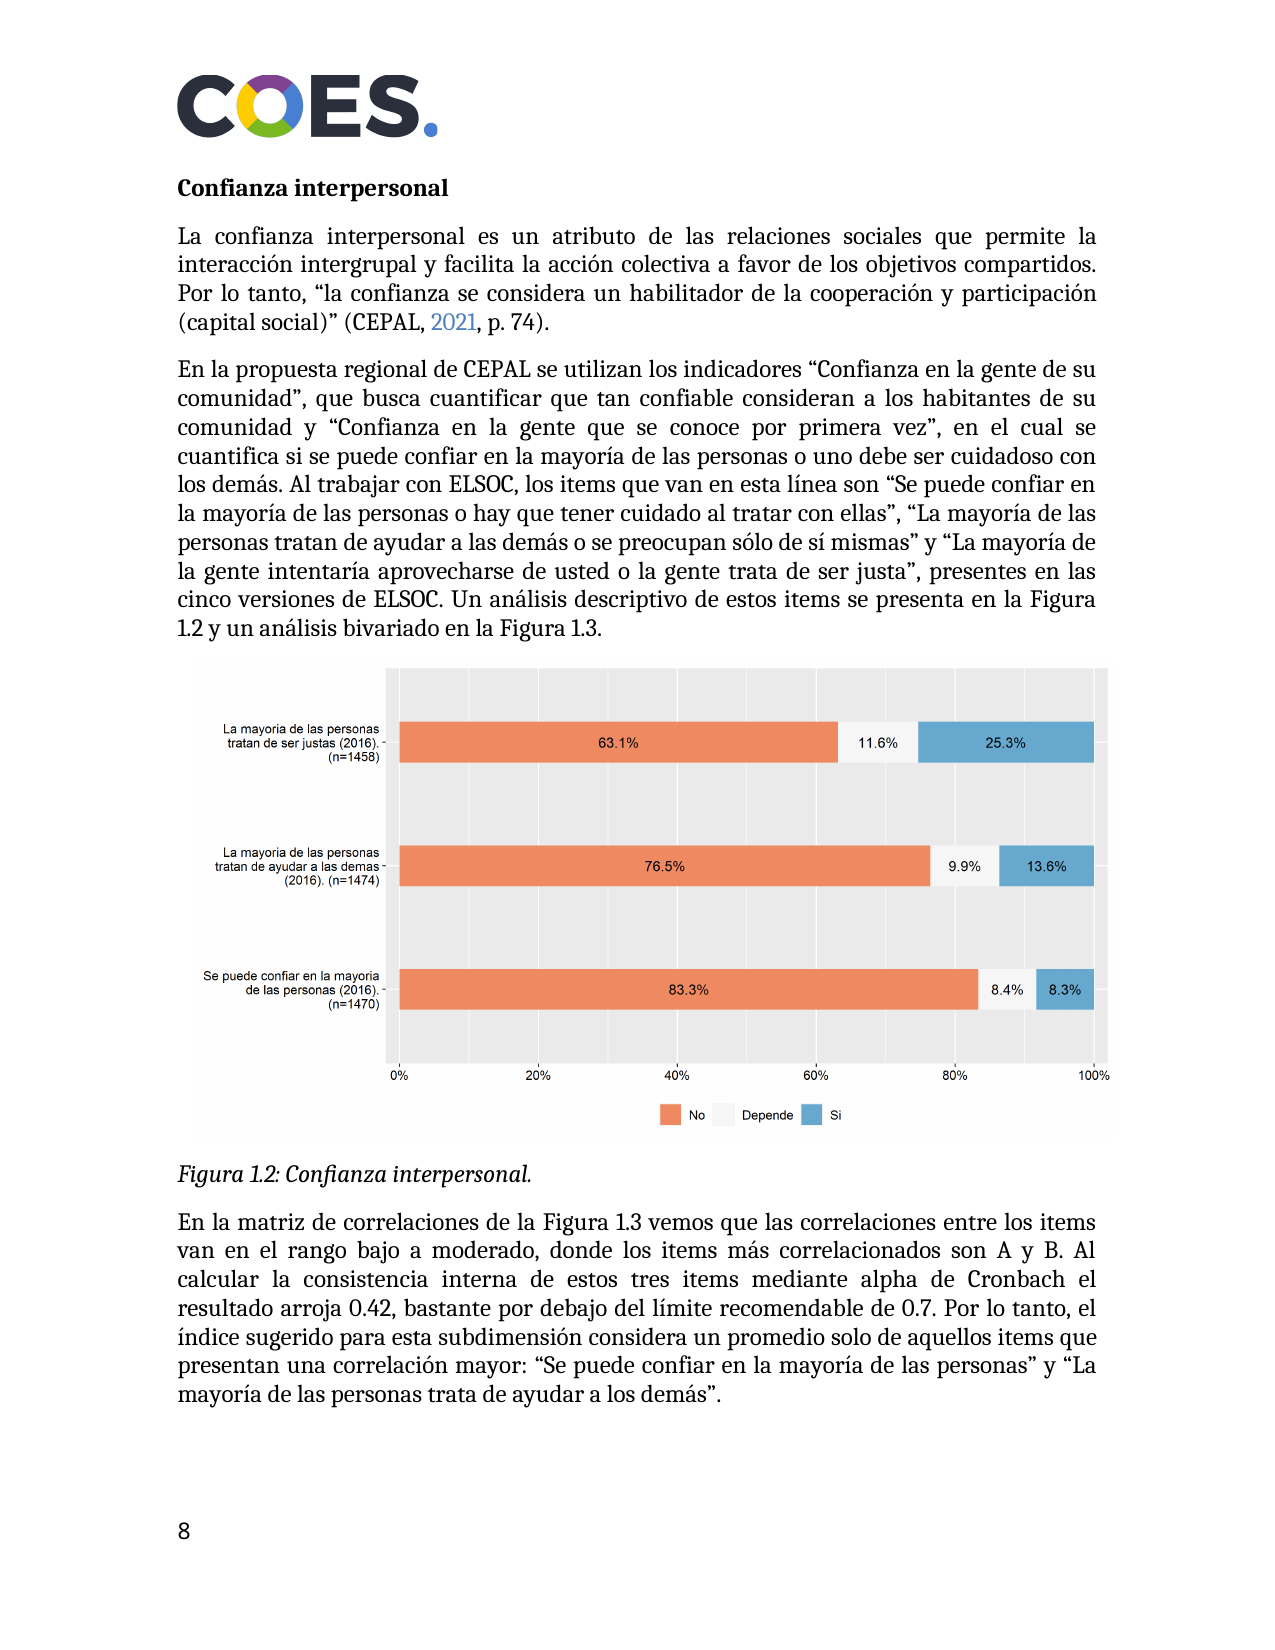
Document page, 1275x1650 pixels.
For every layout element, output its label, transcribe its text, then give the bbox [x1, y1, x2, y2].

text La confianza interpersonal es un atributo de las relaciones sociales que permite la interacción intergrupal y facilita la acción colectiva a favor de los objetivos compartidos. Por lo tanto, “la confianza se considera un habilitador de la cooperación y participación (capital social)” (CEPAL, 2021, p. 74). [177, 222, 1098, 337]
picture [177, 75, 438, 146]
picture [196, 661, 1115, 1140]
text En la propuesta regional de CEPAL se utilizan los indicadores “Confianza en la gente de su comunidad”, que busca cuantificar que tan confiable consideran a los habitantes de su comunidad y “Confianza en la gente que se conoce por primera vez”, en el cual se cuantifica si se puede confiar en la mayoría de las personas o uno debe ser cuidadoso con los demás. Al trabajar con ELSOC, los items que van en esta línea son “Se puede confiar en la mayoría de las personas o hay que tener cuidado al tratar con ellas”, “La mayoría de las personas tratan de ayudar a las demás o se preocupan sólo de sí mismas” y “La mayoría de la gente intentaría aprovecharse de usted o la gente trata de ser justa”, presentes en las cinco versiones de ELSOC. Un análisis descriptivo de estos items se presenta en la Figura 1.2 y un análisis bivariado en la Figura 1.3. [177, 355, 1098, 643]
text Confianza interpersonal [177, 174, 1098, 203]
text Figura 1.2: Confianza interpersonal. [177, 1160, 1098, 1189]
text En la matriz de correlaciones de la Figura 1.3 vemos que las correlaciones entre los items van en el rango bajo a moderado, donde los items más correlacionados son A y B. Al calcular la consistencia interna de estos tres items mediante alpha de Cronbach el resultado arroja 0.42, bastante por debajo del límite recomendable de 0.7. Por lo tanto, el índice sugerido para esta subdimensión considera un promedio solo de aquellos items que presentan una correlación mayor: “Se puede confiar en la mayoría de las personas” y “La mayoría de las personas trata de ayudar a los demás”. [177, 1207, 1098, 1409]
